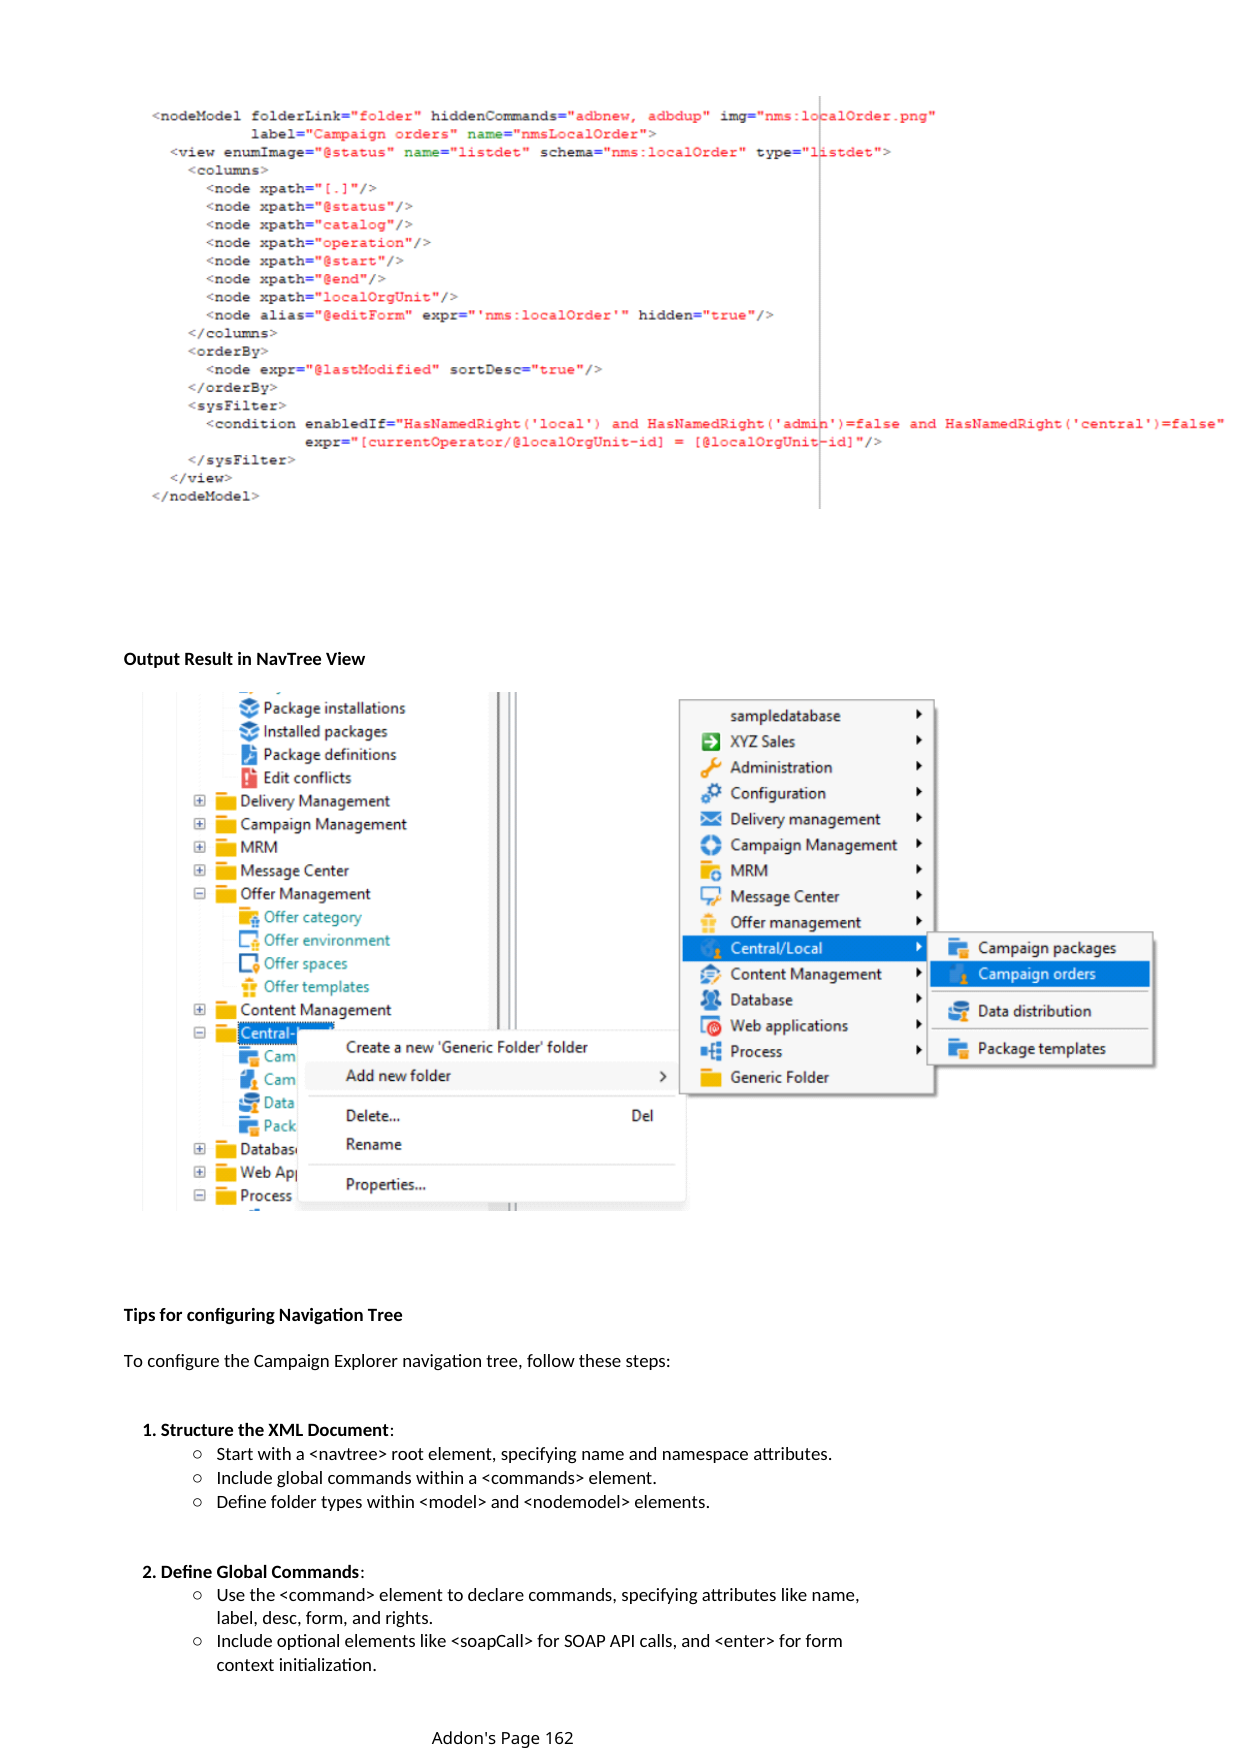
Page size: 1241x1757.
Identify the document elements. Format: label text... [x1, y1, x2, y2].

text label, desc, form, and rights. [216, 1609, 1221, 1628]
picture [142, 692, 1199, 1211]
text To configure the Campaign Explorer navigation tree, follow these steps: [124, 1353, 1221, 1372]
text ○ Include global commands within a <commands> element. [192, 1467, 1221, 1488]
text ○ Define folder types within <model> and <nodemodel> elements. [192, 1491, 1221, 1513]
text Tips for configuring Navigation Tree [124, 1307, 1221, 1326]
text 1. Structure the XML Document: [142, 1422, 1221, 1441]
text Output Result in NavTree View [124, 650, 1221, 669]
text ○ Include optional elements like <soapCall> for SOAP API calls, and <enter> for form [192, 1631, 1221, 1652]
text 2. Define Global Commands: [142, 1563, 1221, 1582]
text ○ Start with a <navtree> root element, specifying name and namespace attributes. [192, 1443, 1221, 1464]
text ○ Use the <command> element to declare commands, specifying attributes like name, [192, 1584, 1221, 1605]
picture [142, 96, 1237, 509]
text context initialization. [216, 1656, 1221, 1675]
text Addon's Page 162 [124, 1729, 574, 1748]
